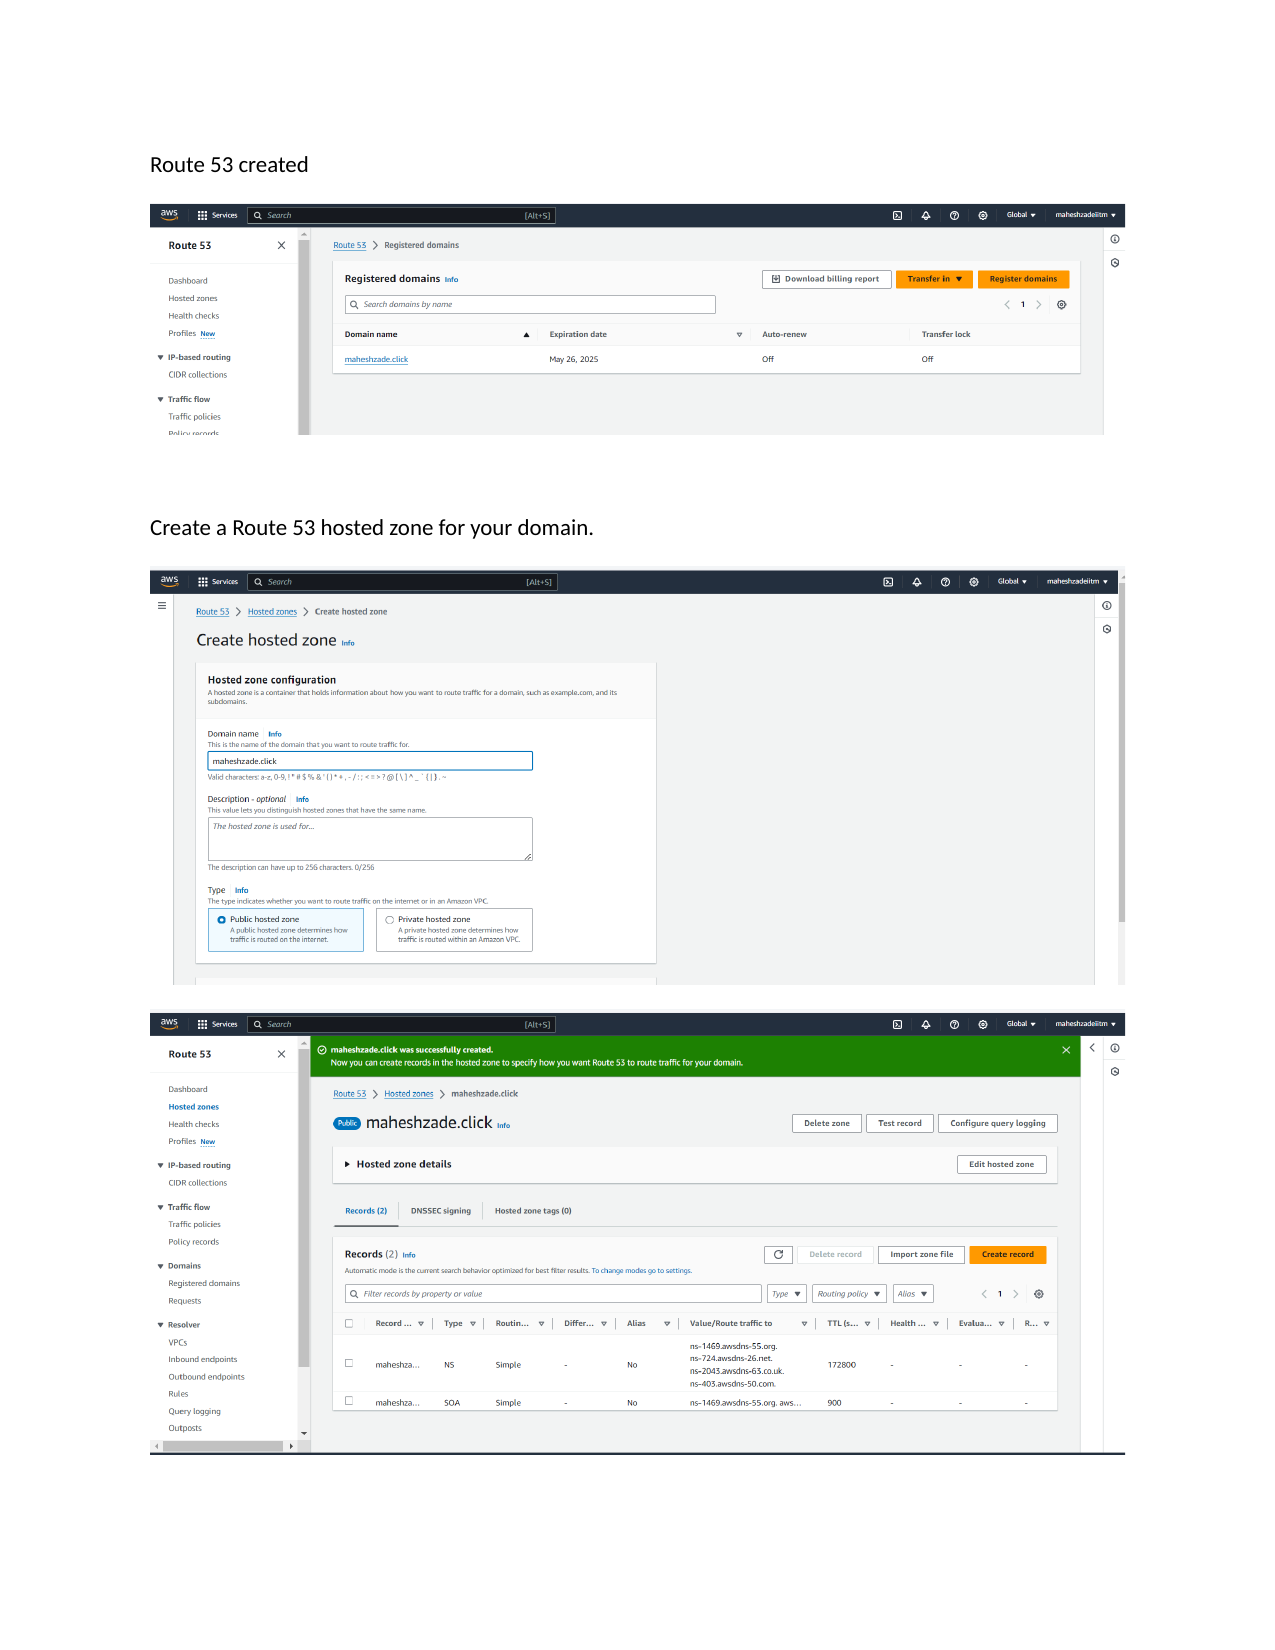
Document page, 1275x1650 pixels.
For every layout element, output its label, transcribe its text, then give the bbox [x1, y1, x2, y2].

text Route 53 created [150, 150, 1125, 178]
text Create a Route 53 hosted zone for your domain. [150, 513, 1125, 541]
picture [150, 566, 1125, 985]
picture [150, 203, 1125, 435]
picture [150, 1009, 1125, 1455]
